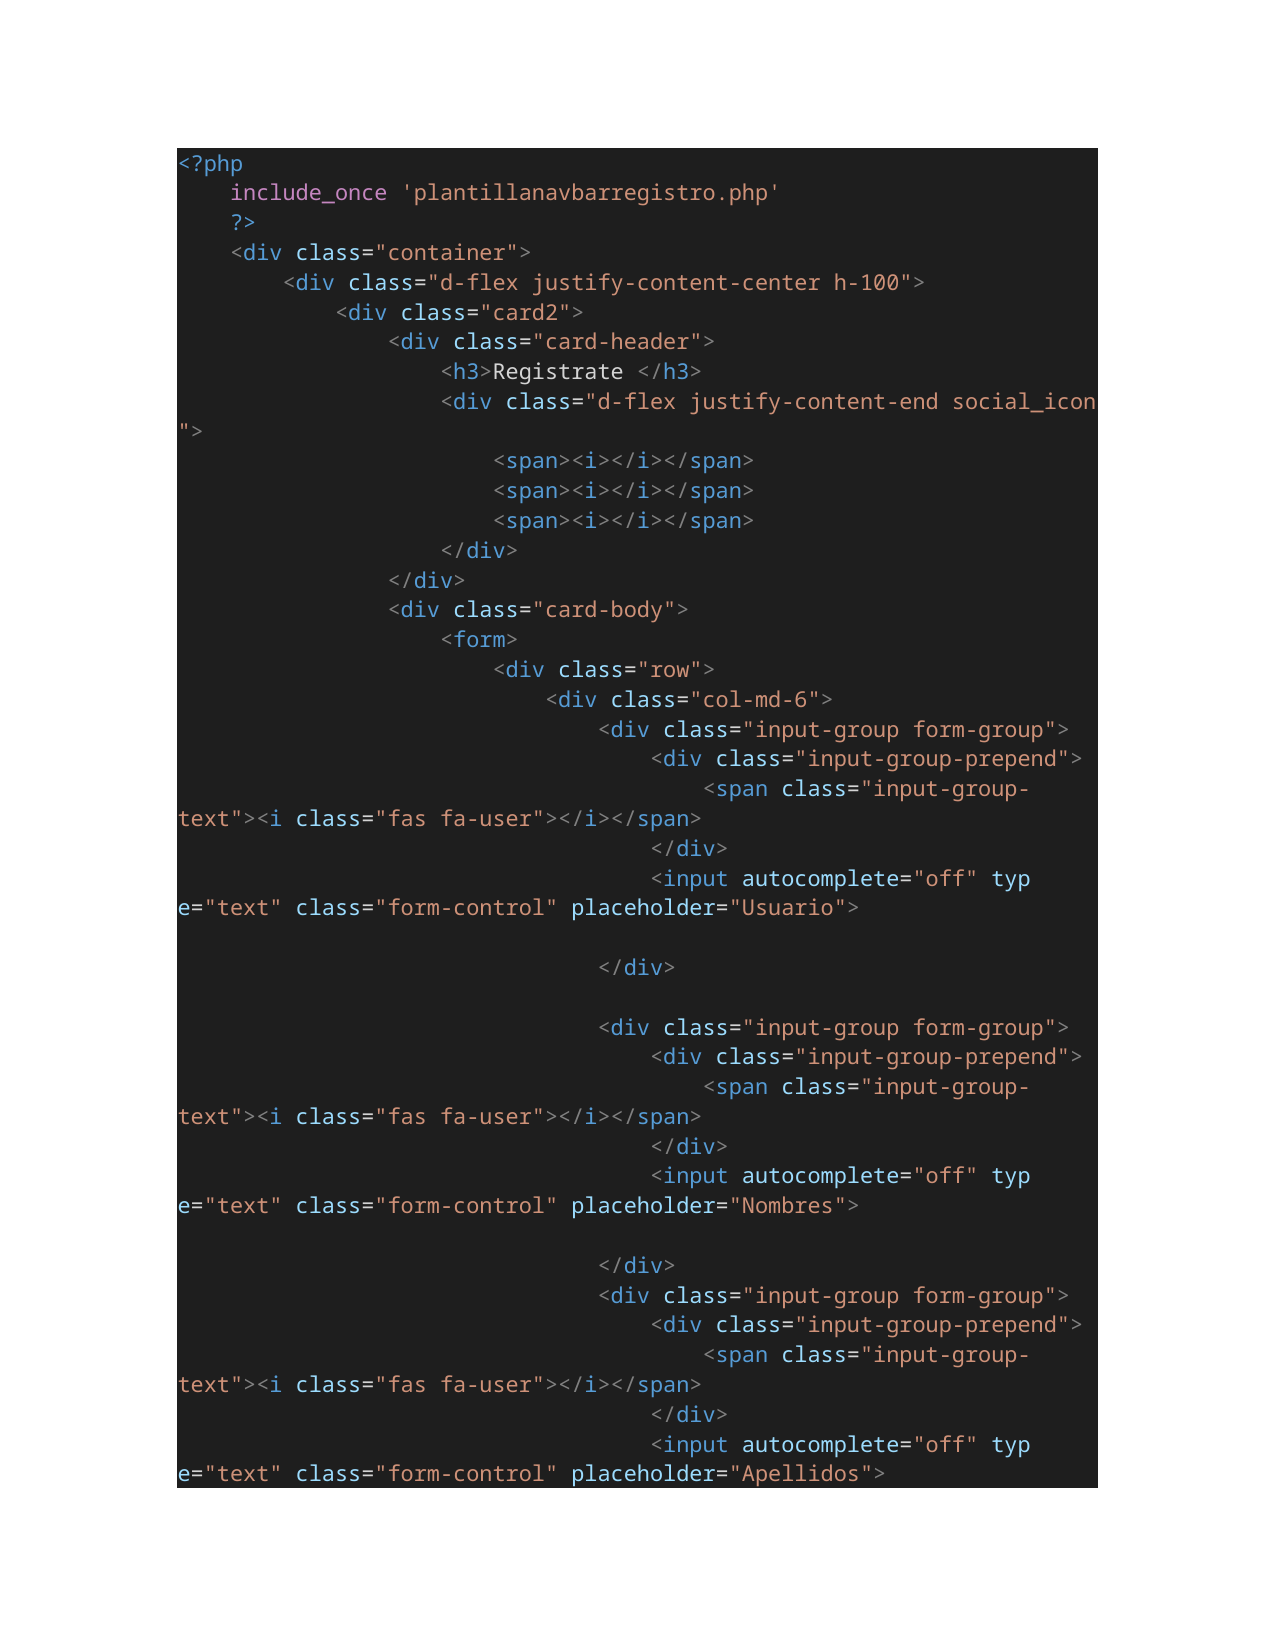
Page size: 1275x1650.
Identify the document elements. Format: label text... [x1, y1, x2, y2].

text <span class="input-group-text"><i class="fas fa-user"></i></span> [177, 1339, 1098, 1399]
text ?> [177, 207, 1098, 237]
text <div class="input-group form-group"> [177, 1012, 1098, 1041]
text <div class="input-group form-group"> [177, 1280, 1098, 1309]
text </div> [177, 1250, 1098, 1280]
text </div> [177, 535, 1098, 565]
text <span><i></i></span> [177, 505, 1098, 535]
text <h3>Registrate </h3> [177, 356, 1098, 386]
text include_once 'plantillanavbarregistro.php' [177, 177, 1098, 207]
text </div> [177, 1399, 1098, 1429]
text </div> [177, 1131, 1098, 1161]
text <span><i></i></span> [177, 475, 1098, 505]
text <div class="card-body"> [177, 594, 1098, 624]
text <div class="input-group form-group"> [177, 714, 1098, 743]
text </div> [177, 833, 1098, 863]
text <div class="card2"> [177, 297, 1098, 326]
text <div class="container"> [177, 237, 1098, 267]
text <form> [177, 624, 1098, 654]
text <span class="input-group-text"><i class="fas fa-user"></i></span> [177, 773, 1098, 833]
text <div class="d-flex justify-content-end social_icon"> [177, 386, 1098, 446]
text <div class="row"> [177, 654, 1098, 684]
text <input autocomplete="off" type="text" class="form-control" placeholder="Nombres"> [177, 1161, 1098, 1220]
text </div> [177, 565, 1098, 594]
text <input autocomplete="off" type="text" class="form-control" placeholder="Usuario"> [177, 863, 1098, 922]
text <div class="input-group-prepend"> [177, 743, 1098, 773]
text <?php [177, 148, 1098, 177]
text <span><i></i></span> [177, 446, 1098, 475]
text </div> [177, 952, 1098, 982]
text <div class="d-flex justify-content-center h-100"> [177, 267, 1098, 297]
text <span class="input-group-text"><i class="fas fa-user"></i></span> [177, 1071, 1098, 1131]
text <div class="input-group-prepend"> [177, 1041, 1098, 1071]
text <div class="card-header"> [177, 326, 1098, 356]
text <div class="input-group-prepend"> [177, 1309, 1098, 1339]
text <div class="col-md-6"> [177, 684, 1098, 714]
text <input autocomplete="off" type="text" class="form-control" placeholder="Apellidos"> [177, 1429, 1098, 1488]
